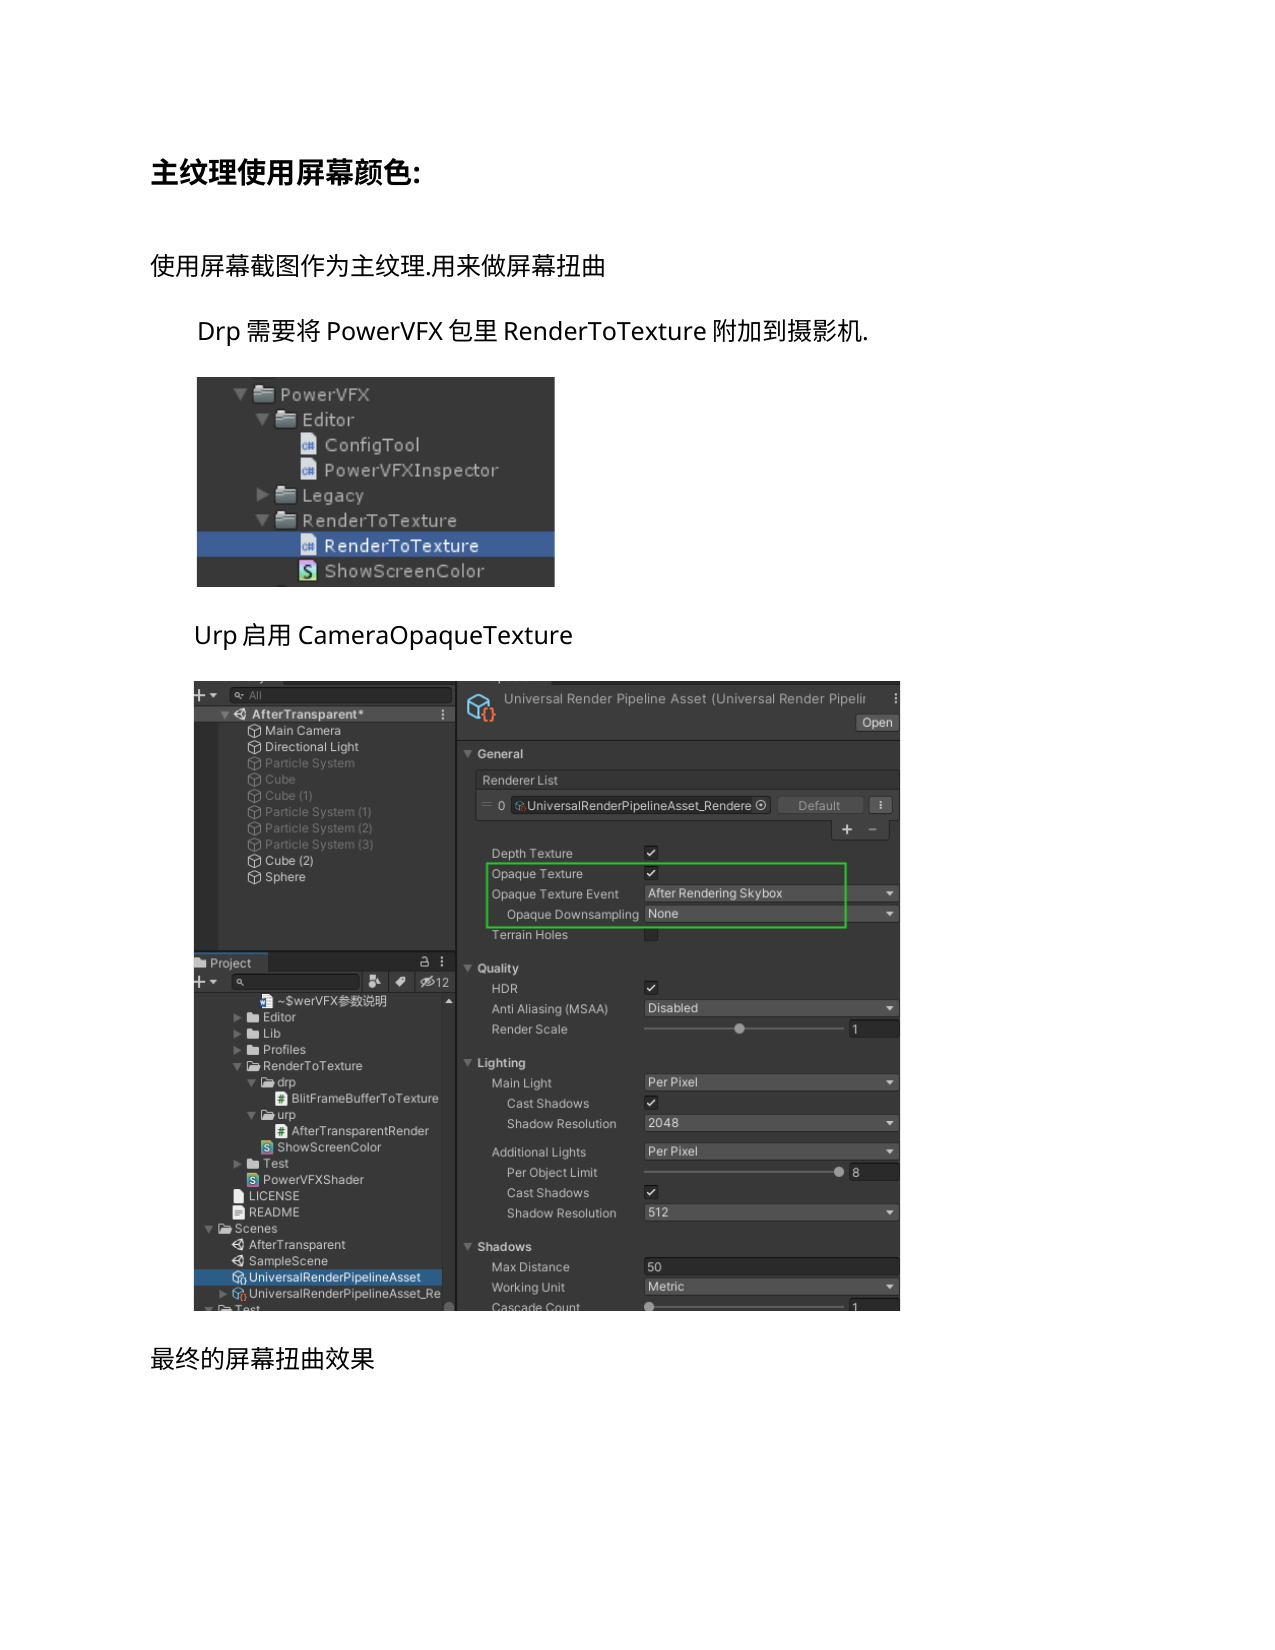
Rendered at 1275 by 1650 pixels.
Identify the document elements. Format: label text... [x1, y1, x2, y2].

text Urp启用CameraOpaqueTexture [150, 616, 1125, 652]
text 最终的屏幕扭曲效果 [150, 1339, 1125, 1376]
text 使用屏幕截图作为主纹理.用来做屏幕扭曲 [150, 246, 1125, 282]
subtitle 主纹理使用屏幕颜色: [150, 150, 1125, 192]
picture [193, 681, 901, 1311]
picture [196, 377, 555, 587]
text Drp需要将PowerVFX包里RenderToTexture附加到摄影机. [197, 312, 1125, 348]
